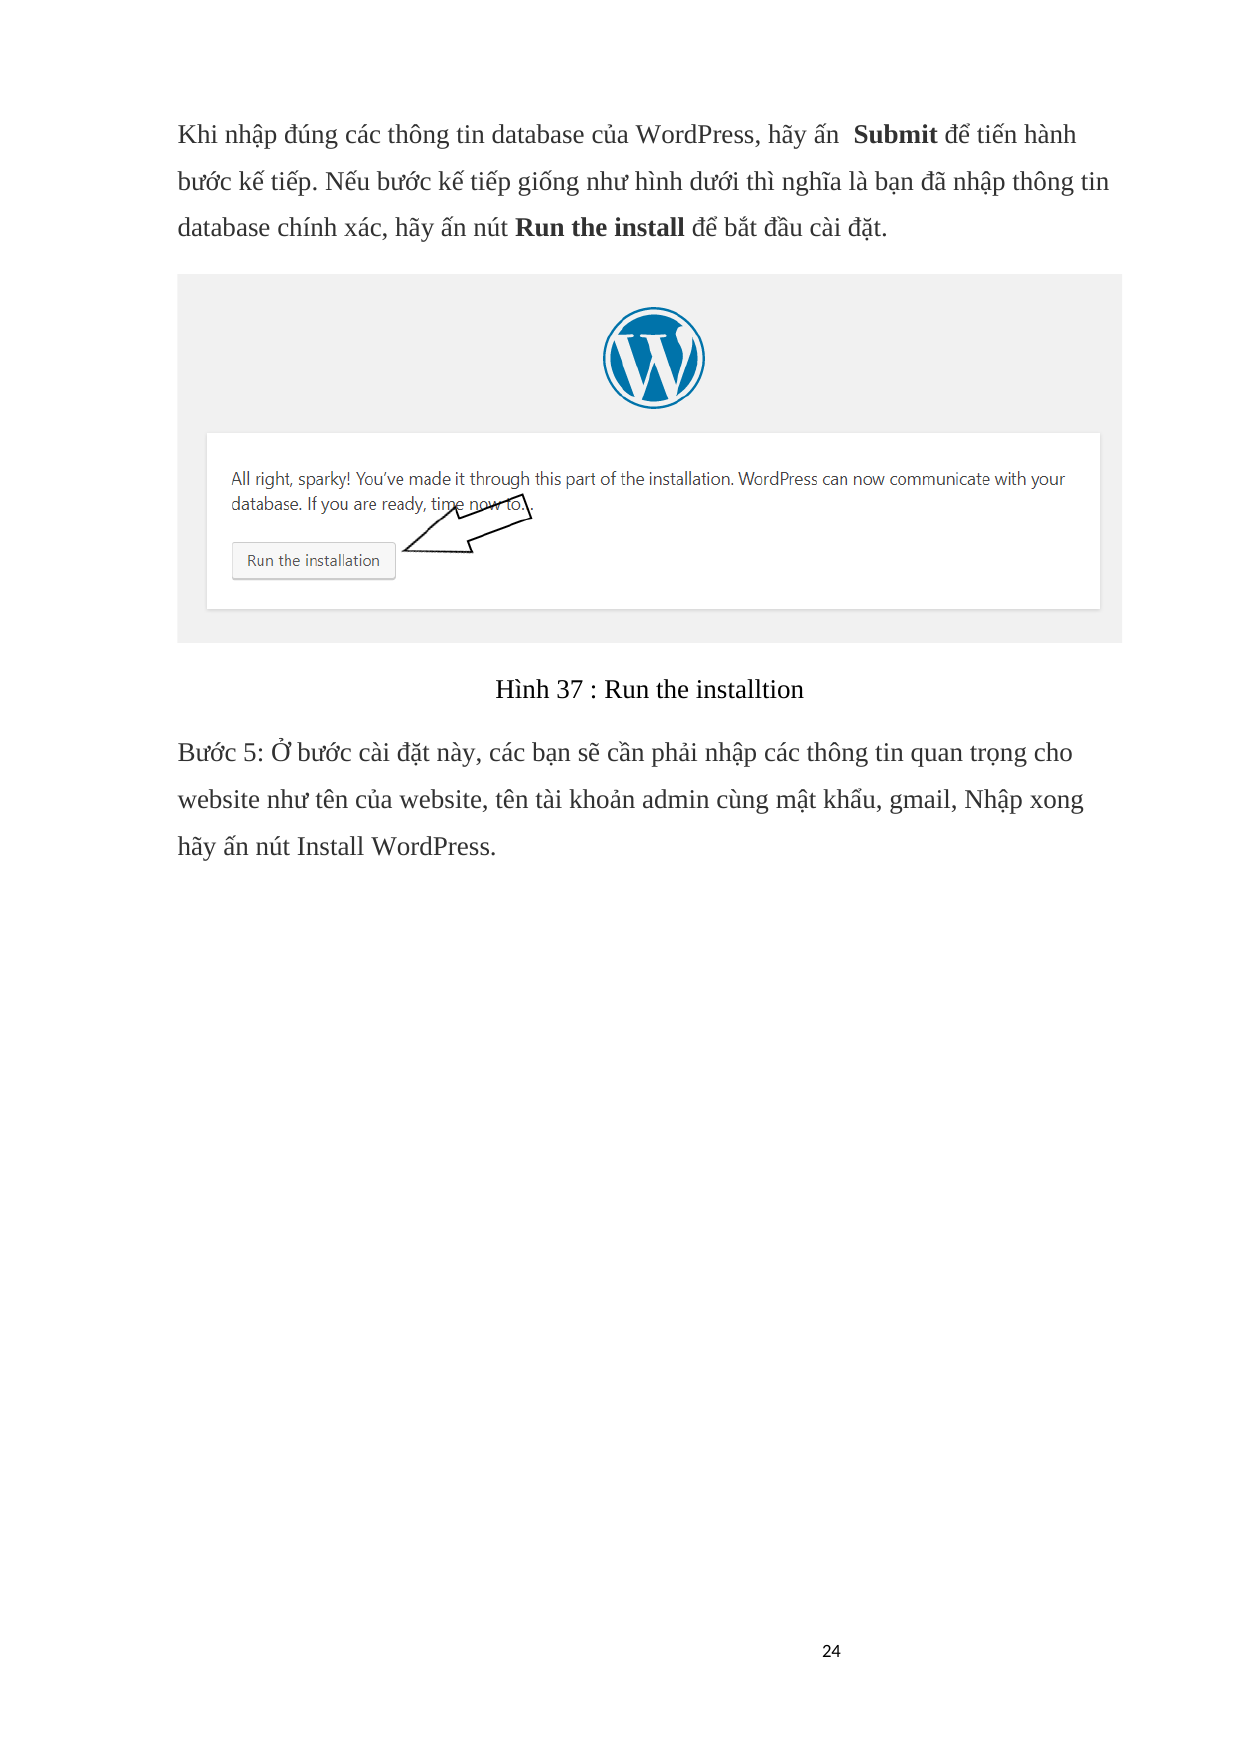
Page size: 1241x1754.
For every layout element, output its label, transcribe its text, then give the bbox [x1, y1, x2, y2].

text Khi nhập đúng các thông tin database của WordPress, hãy ấn Submit để tiến hành bước kế tiếp. Nếu bước kế tiếp giống như hình dưới thì nghĩa là bạn đã nhập thông tin database chính xác, hãy ấn nút Run the install để bắt đầu cài đặt. [177, 118, 1122, 243]
text Bước 5: Ở bước cài đặt này, các bạn sẽ cần phải nhập các thông tin quan trọng cho website như tên của website, tên tài khoản admin cùng mật khẩu, gmail, Nhập xong hãy ấn nút Install WordPress. [177, 736, 1122, 861]
text Hình 37 : Run the installtion [177, 673, 1122, 704]
picture [177, 274, 1123, 643]
